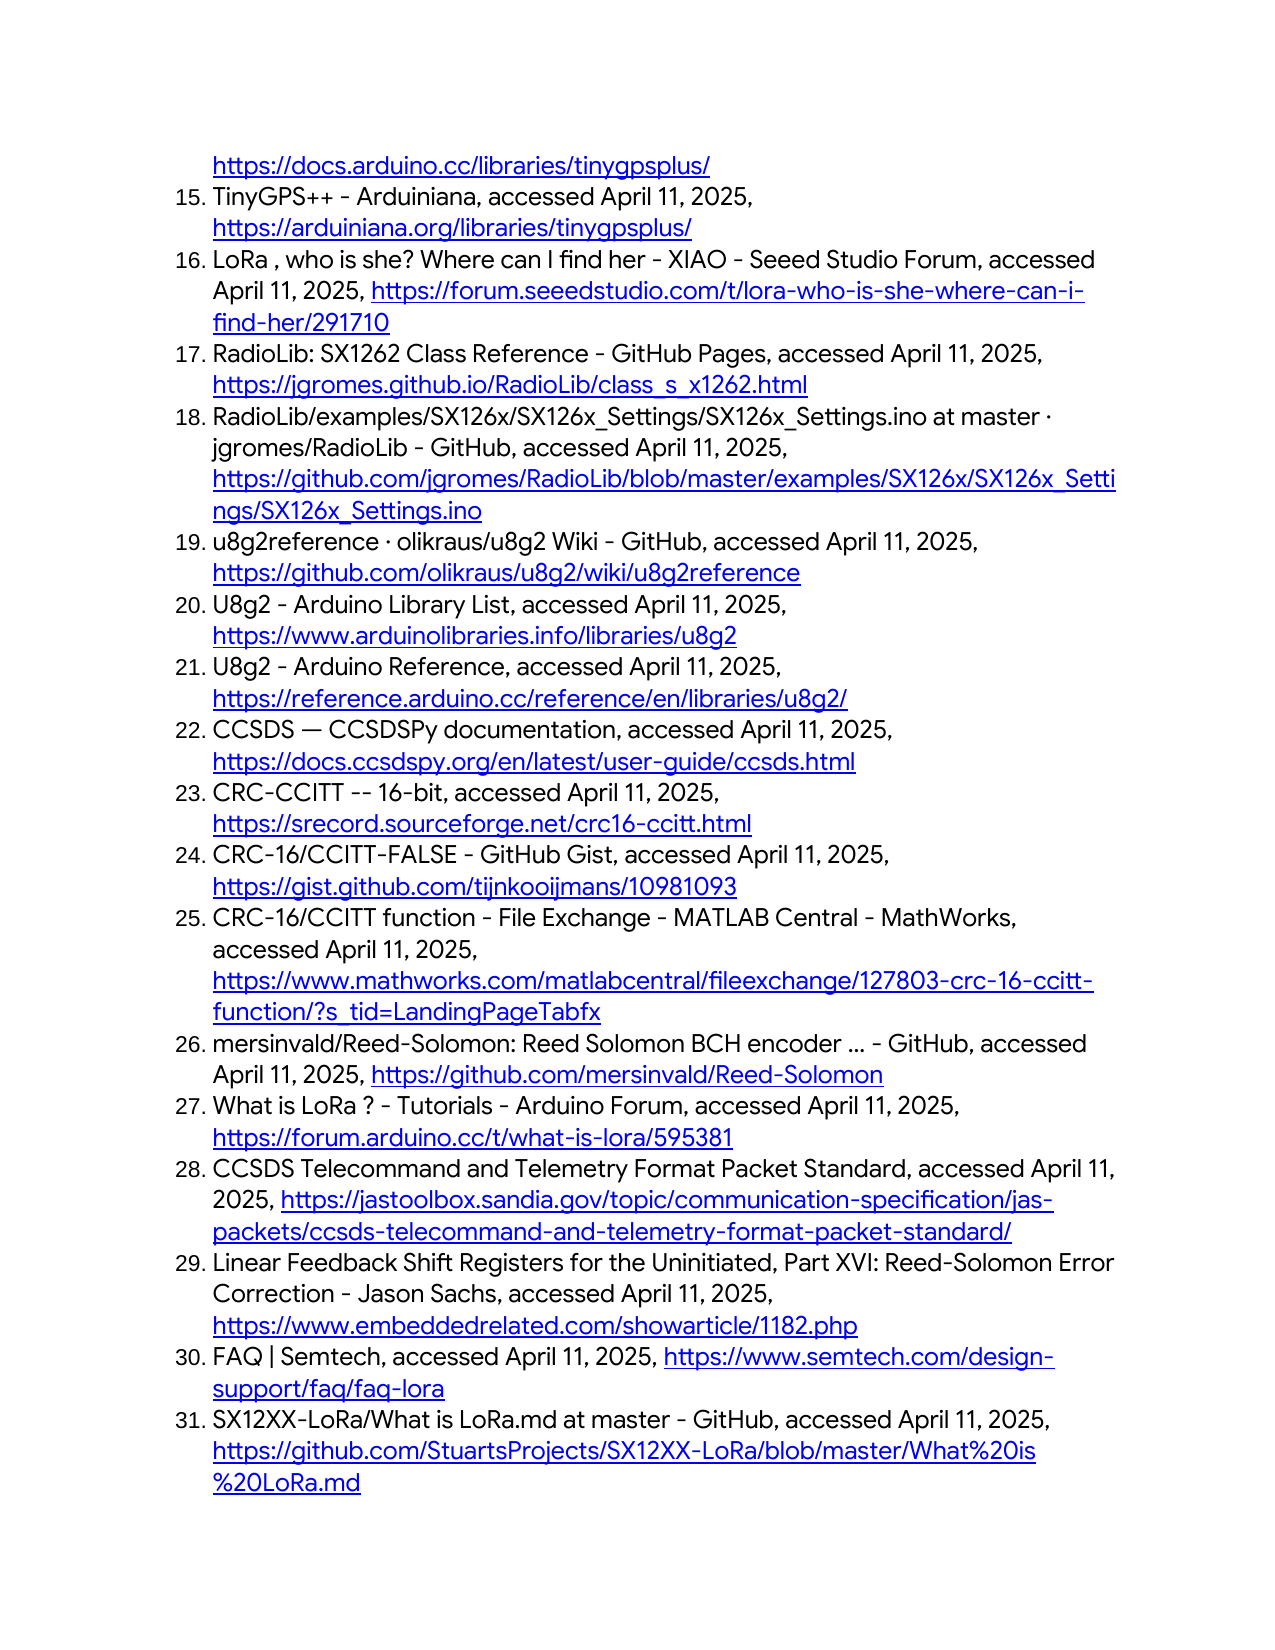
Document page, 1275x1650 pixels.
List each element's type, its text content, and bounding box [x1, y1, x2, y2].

list CCSDS Telecommand and Telemetry Format Packet Standard, accessed April 11, 2025, https://jastoolbox.sandia.gov/topic/communication-specification/jas-packets/ccsds-telecommand-and-telemetry-format-packet-standard/ [175, 1153, 1125, 1247]
list CRC-CCITT -- 16-bit, accessed April 11, 2025, https://srecord.sourceforge.net/crc16-ccitt.html [175, 777, 1125, 840]
list Linear Feedback Shift Registers for the Uninitiated, Part XVI: Reed-Solomon Error Correction - Jason Sachs, accessed April 11, 2025, https://www.embeddedrelated.com/showarticle/1182.php [175, 1247, 1125, 1341]
list CRC-16/CCITT-FALSE - GitHub Gist, accessed April 11, 2025, https://gist.github.com/tijnkooijmans/10981093 [175, 840, 1125, 902]
list RadioLib/examples/SX126x/SX126x_Settings/SX126x_Settings.ino at master · jgromes/RadioLib - GitHub, accessed April 11, 2025, https://github.com/jgromes/RadioLib/blob/master/examples/SX126x/SX126x_Settings/SX126x_Settings.ino [175, 401, 1125, 526]
list RadioLib: SX1262 Class Reference - GitHub Pages, accessed April 11, 2025, https://jgromes.github.io/RadioLib/class_s_x1262.html [175, 338, 1125, 401]
list LoRa , who is she? Where can I find her - XIAO - Seeed Studio Forum, accessed April 11, 2025, https://forum.seeedstudio.com/t/lora-who-is-she-where-can-i-find-her/291710 [175, 244, 1125, 338]
list CCSDS — CCSDSPy documentation, accessed April 11, 2025, https://docs.ccsdspy.org/en/latest/user-guide/ccsds.html [175, 714, 1125, 777]
list SX12XX-LoRa/What is LoRa.md at master - GitHub, accessed April 11, 2025, https://github.com/StuartsProjects/SX12XX-LoRa/blob/master/What%20is%20LoRa.md [175, 1404, 1125, 1498]
list CRC-16/CCITT function - File Exchange - MATLAB Central - MathWorks, accessed April 11, 2025, https://www.mathworks.com/matlabcentral/fileexchange/127803-crc-16-ccitt-function/?s_tid=LandingPageTabfx [175, 902, 1125, 1028]
list mersinvald/Reed-Solomon: Reed Solomon BCH encoder ... - GitHub, accessed April 11, 2025, https://github.com/mersinvald/Reed-Solomon [175, 1028, 1125, 1091]
list U8g2 - Arduino Reference, accessed April 11, 2025, https://reference.arduino.cc/reference/en/libraries/u8g2/ [175, 652, 1125, 714]
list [175, 150, 1125, 181]
list FAQ | Semtech, accessed April 11, 2025, https://www.semtech.com/design-support/faq/faq-lora [175, 1341, 1125, 1404]
list u8g2reference · olikraus/u8g2 Wiki - GitHub, accessed April 11, 2025, https://github.com/olikraus/u8g2/wiki/u8g2reference [175, 526, 1125, 589]
list What is LoRa ? - Tutorials - Arduino Forum, accessed April 11, 2025, https://forum.arduino.cc/t/what-is-lora/595381 [175, 1091, 1125, 1153]
list TinyGPS++ - Arduiniana, accessed April 11, 2025, https://arduiniana.org/libraries/tinygpsplus/ [175, 181, 1125, 244]
list U8g2 - Arduino Library List, accessed April 11, 2025, https://www.arduinolibraries.info/libraries/u8g2 [175, 589, 1125, 652]
